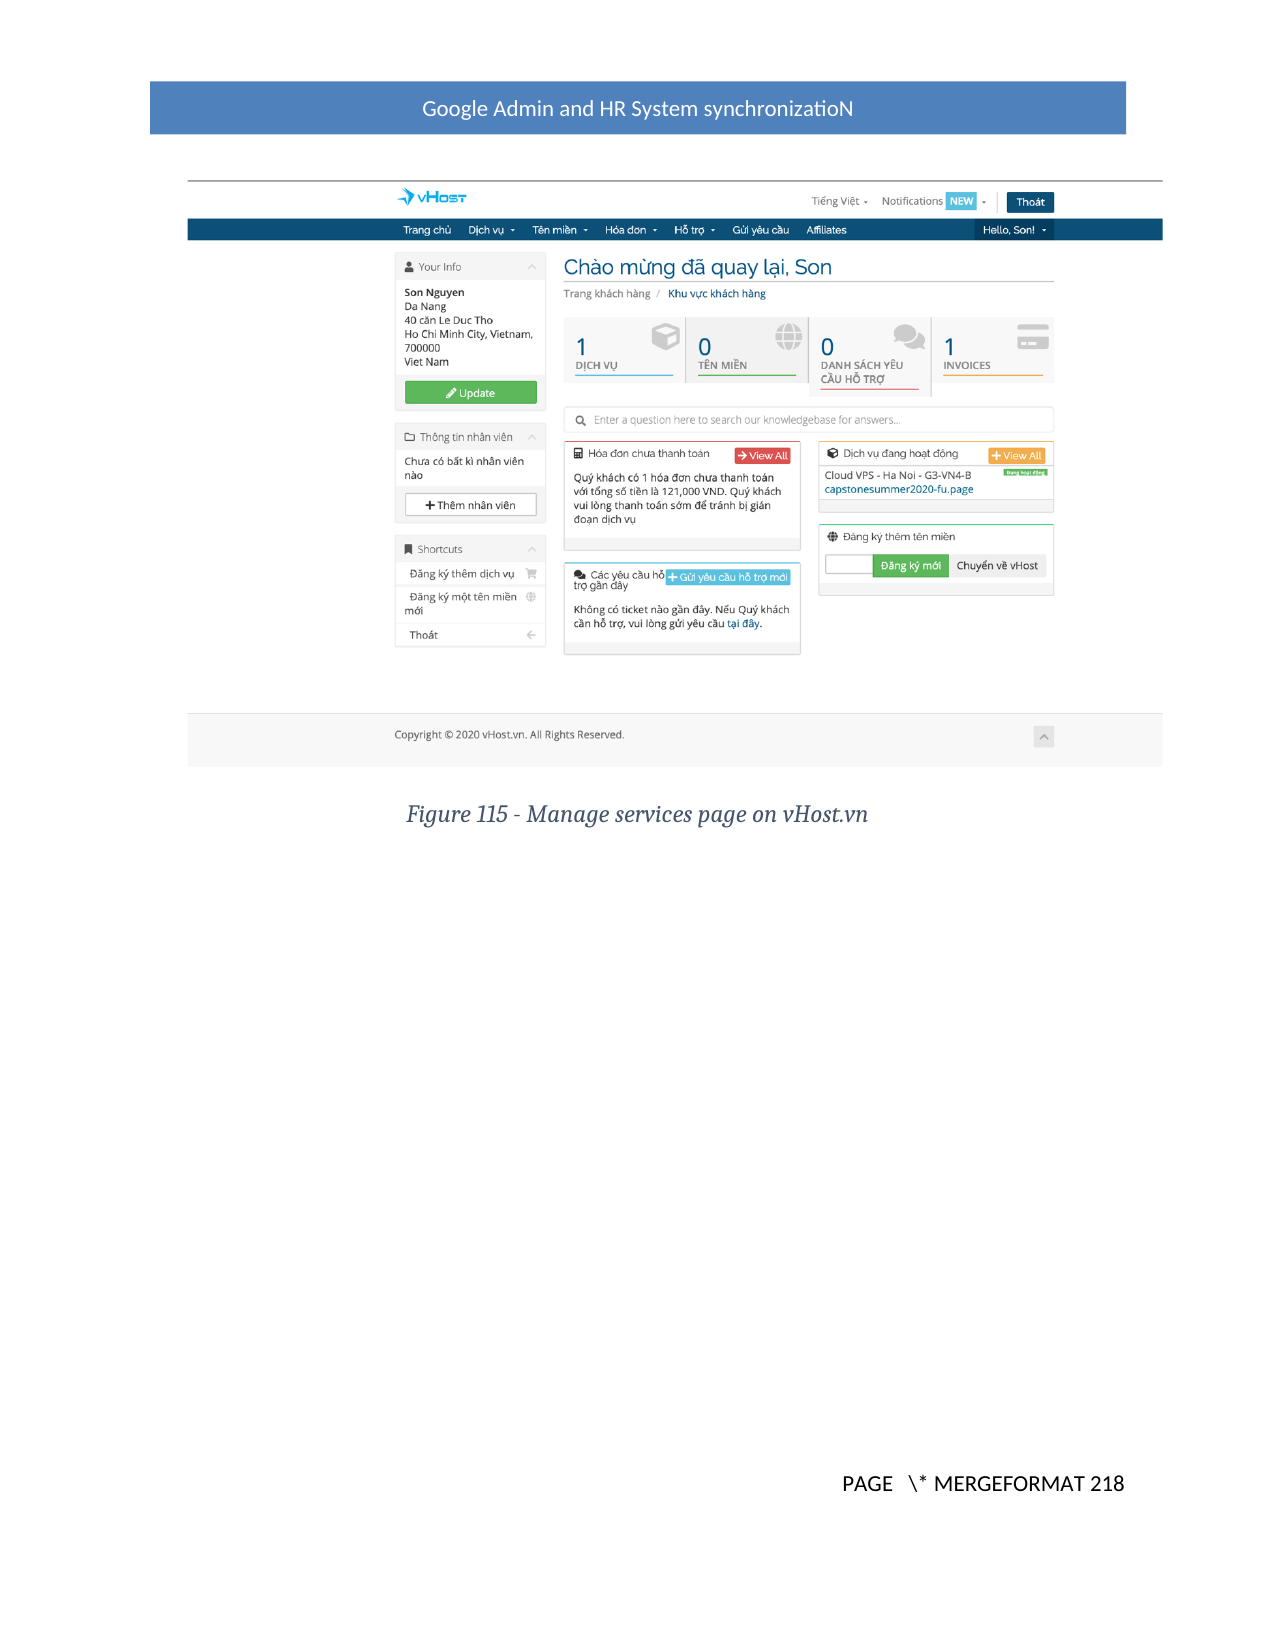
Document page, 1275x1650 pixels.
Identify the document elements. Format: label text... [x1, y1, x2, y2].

picture [187, 180, 1163, 767]
text Figure 115 - Manage services page on vHost.vn [150, 800, 1125, 829]
